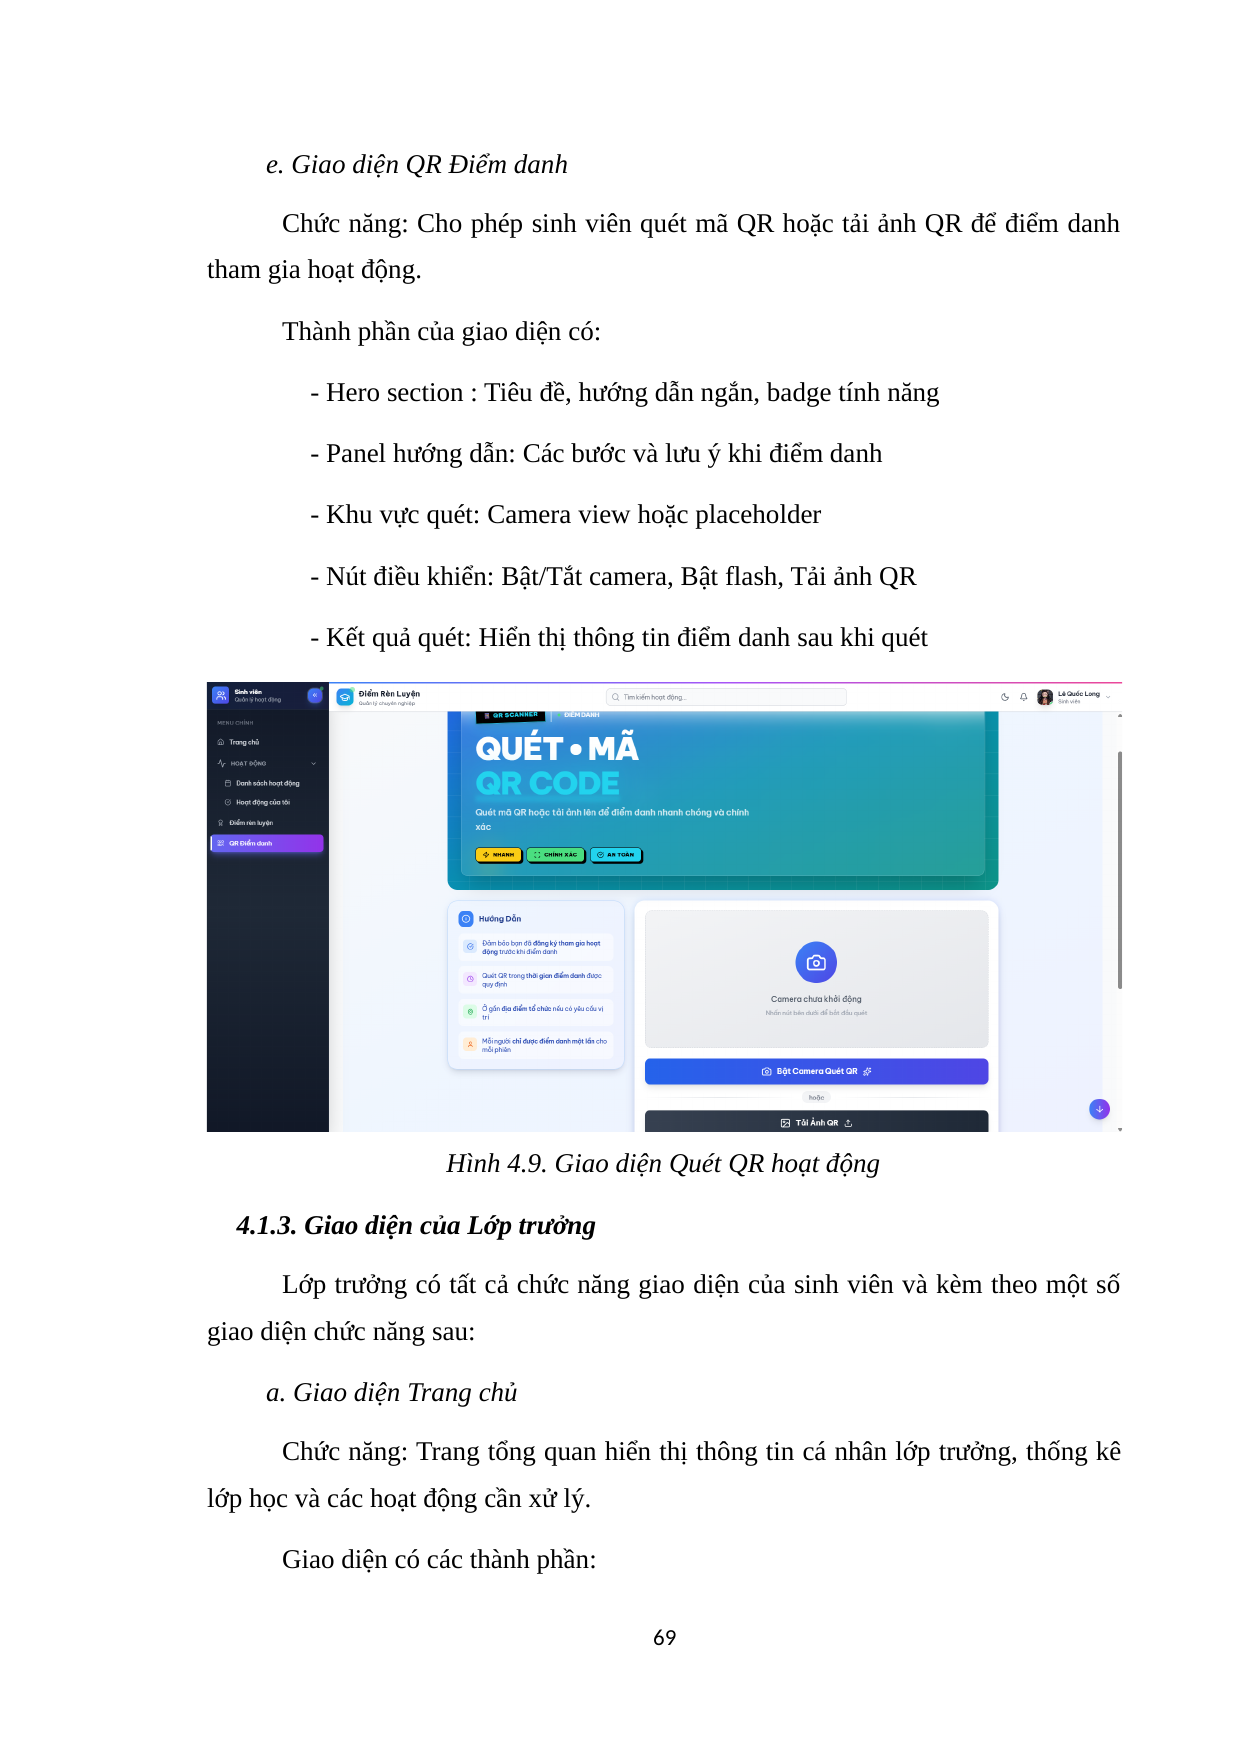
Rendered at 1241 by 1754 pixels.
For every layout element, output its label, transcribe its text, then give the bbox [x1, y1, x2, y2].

text Giao diện có các thành phần: [207, 1543, 1122, 1574]
picture [206, 682, 1123, 1132]
text Lớp trưởng có tất cả chức năng giao diện của sinh viên và kèm theo một số giao diện chức năng sau: [207, 1268, 1122, 1346]
text Thành phần của giao diện có: [207, 315, 1122, 346]
text - Hero section : Tiêu đề, hướng dẫn ngắn, badge tính năng [207, 376, 1122, 407]
text Chức năng: Trang tổng quan hiển thị thông tin cá nhân lớp trưởng, thống kê lớp học và các hoạt động cần xử lý. [207, 1435, 1122, 1513]
text - Nút điều khiển: Bật/Tắt camera, Bật flash, Tải ảnh QR [207, 560, 1122, 591]
text 4.1.3. Giao diện của Lớp trưởng [207, 1209, 1122, 1240]
text a. Giao diện Trang chủ [207, 1376, 1122, 1407]
text Chức năng: Cho phép sinh viên quét mã QR hoặc tải ảnh QR để điểm danh tham gia hoạt động. [207, 207, 1122, 285]
text - Khu vực quét: Camera view hoặc placeholder [207, 498, 1122, 530]
text Hình 4.9. Giao diện Quét QR hoạt động [207, 1148, 1122, 1179]
text - Panel hướng dẫn: Các bước và lưu ý khi điểm danh [207, 437, 1122, 468]
text - Kết quả quét: Hiển thị thông tin điểm danh sau khi quét [207, 621, 1122, 652]
text e. Giao diện QR Điểm danh [207, 148, 1122, 179]
